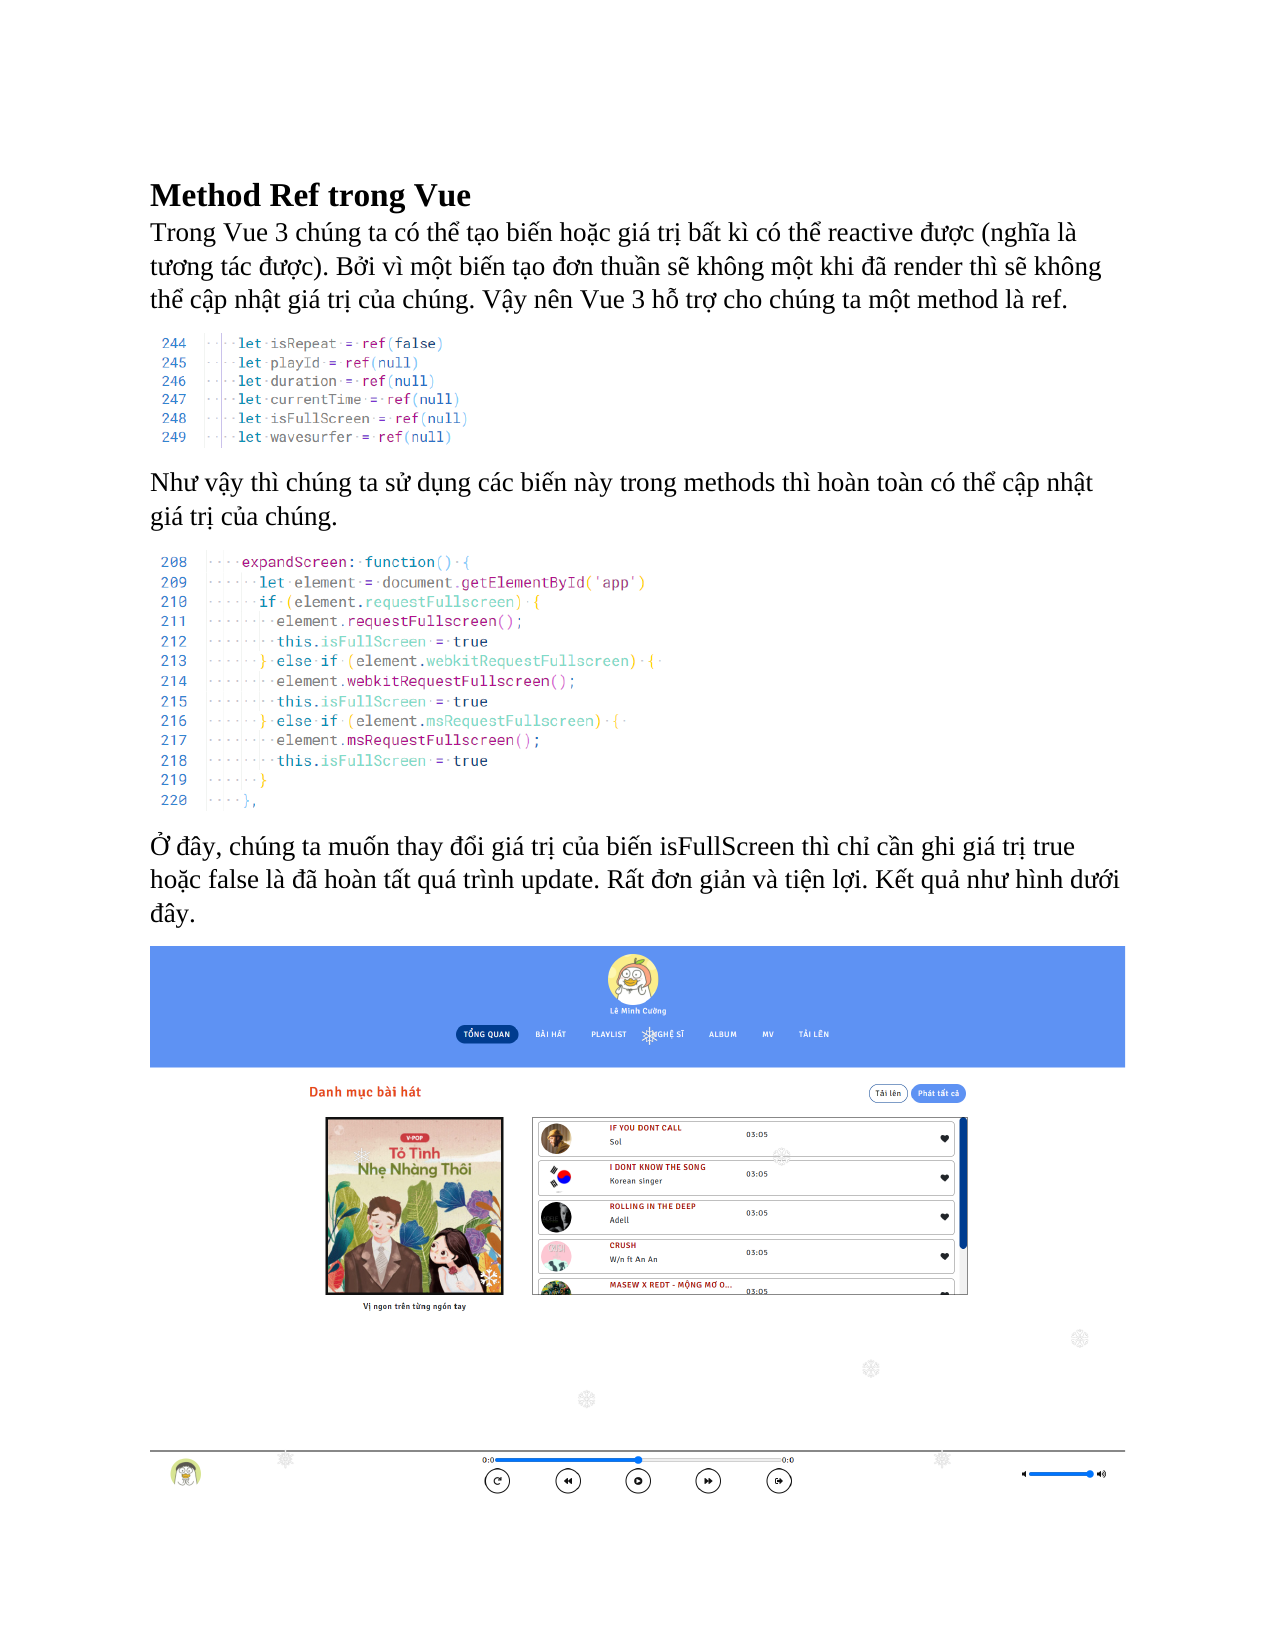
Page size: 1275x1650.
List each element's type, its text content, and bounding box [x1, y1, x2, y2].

text Như vậy thì chúng ta sử dụng các biến này trong methods thì hoàn toàn có thể cập nhật giá trị của chúng. [150, 467, 1125, 531]
picture [150, 333, 1125, 448]
subtitle Method Ref trong Vue [150, 175, 1125, 213]
text Trong Vue 3 chúng ta có thể tạo biến hoặc giá trị bất kì có thể reactive được (nghĩa là tương tác được). Bởi vì một biến tạo đơn thuần sẽ không một khi đã render thì sẽ không thể cập nhật giá trị của chúng. Vậy nên Vue 3 hỗ trợ cho chúng ta một method là ref. [150, 216, 1125, 314]
picture [150, 946, 1125, 1496]
picture [150, 550, 1125, 811]
text Ở đây, chúng ta muốn thay đổi giá trị của biến isFullScreen thì chỉ cần ghi giá trị true hoặc false là đã hoàn tất quá trình update. Rất đơn giản và tiện lợi. Kết quả như hình dưới đây. [150, 829, 1125, 928]
